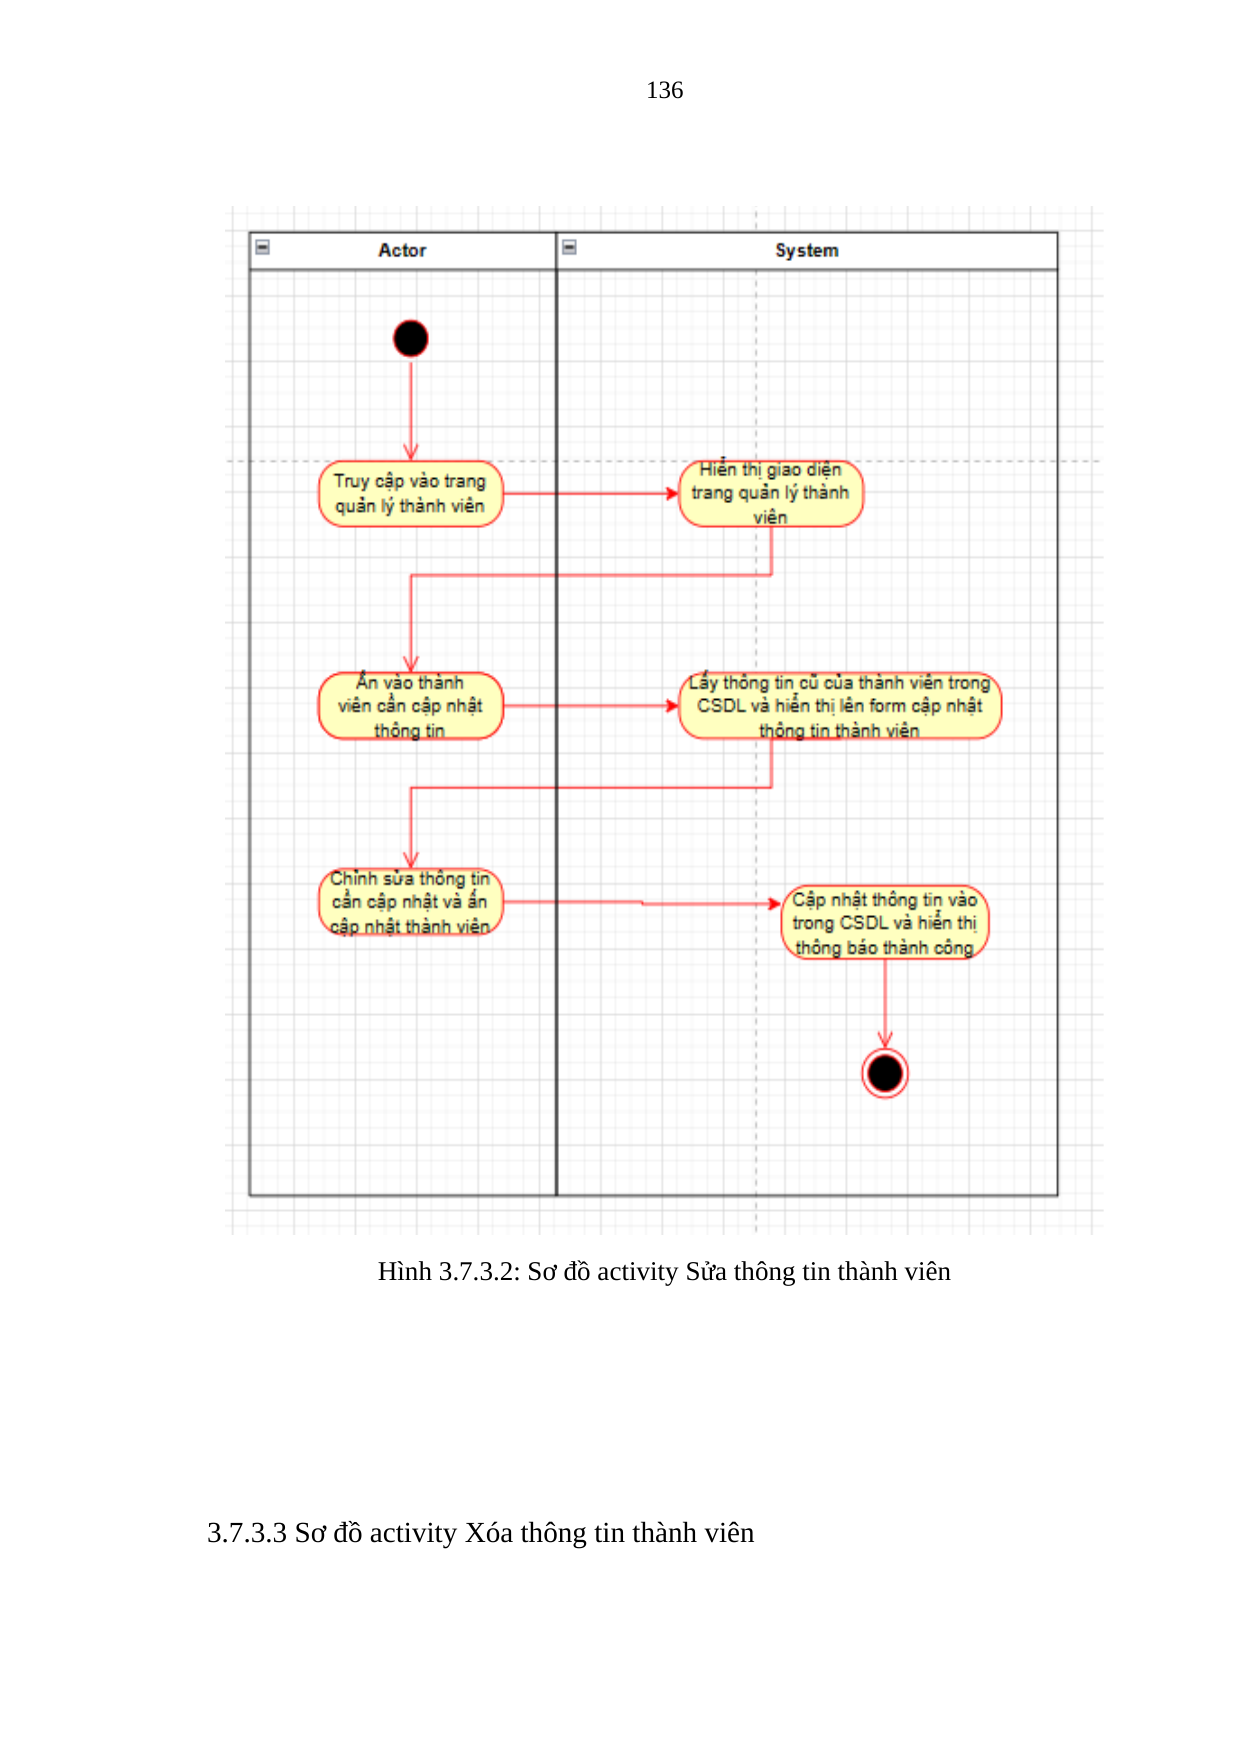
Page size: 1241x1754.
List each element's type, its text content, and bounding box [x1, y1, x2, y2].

text Hình 3.7.3.2: Sơ đồ activity Sửa thông tin thành viên [207, 1255, 1122, 1286]
text 3.7.3.3 Sơ đồ activity Xóa thông tin thành viên [207, 1516, 1122, 1549]
picture [225, 206, 1104, 1235]
